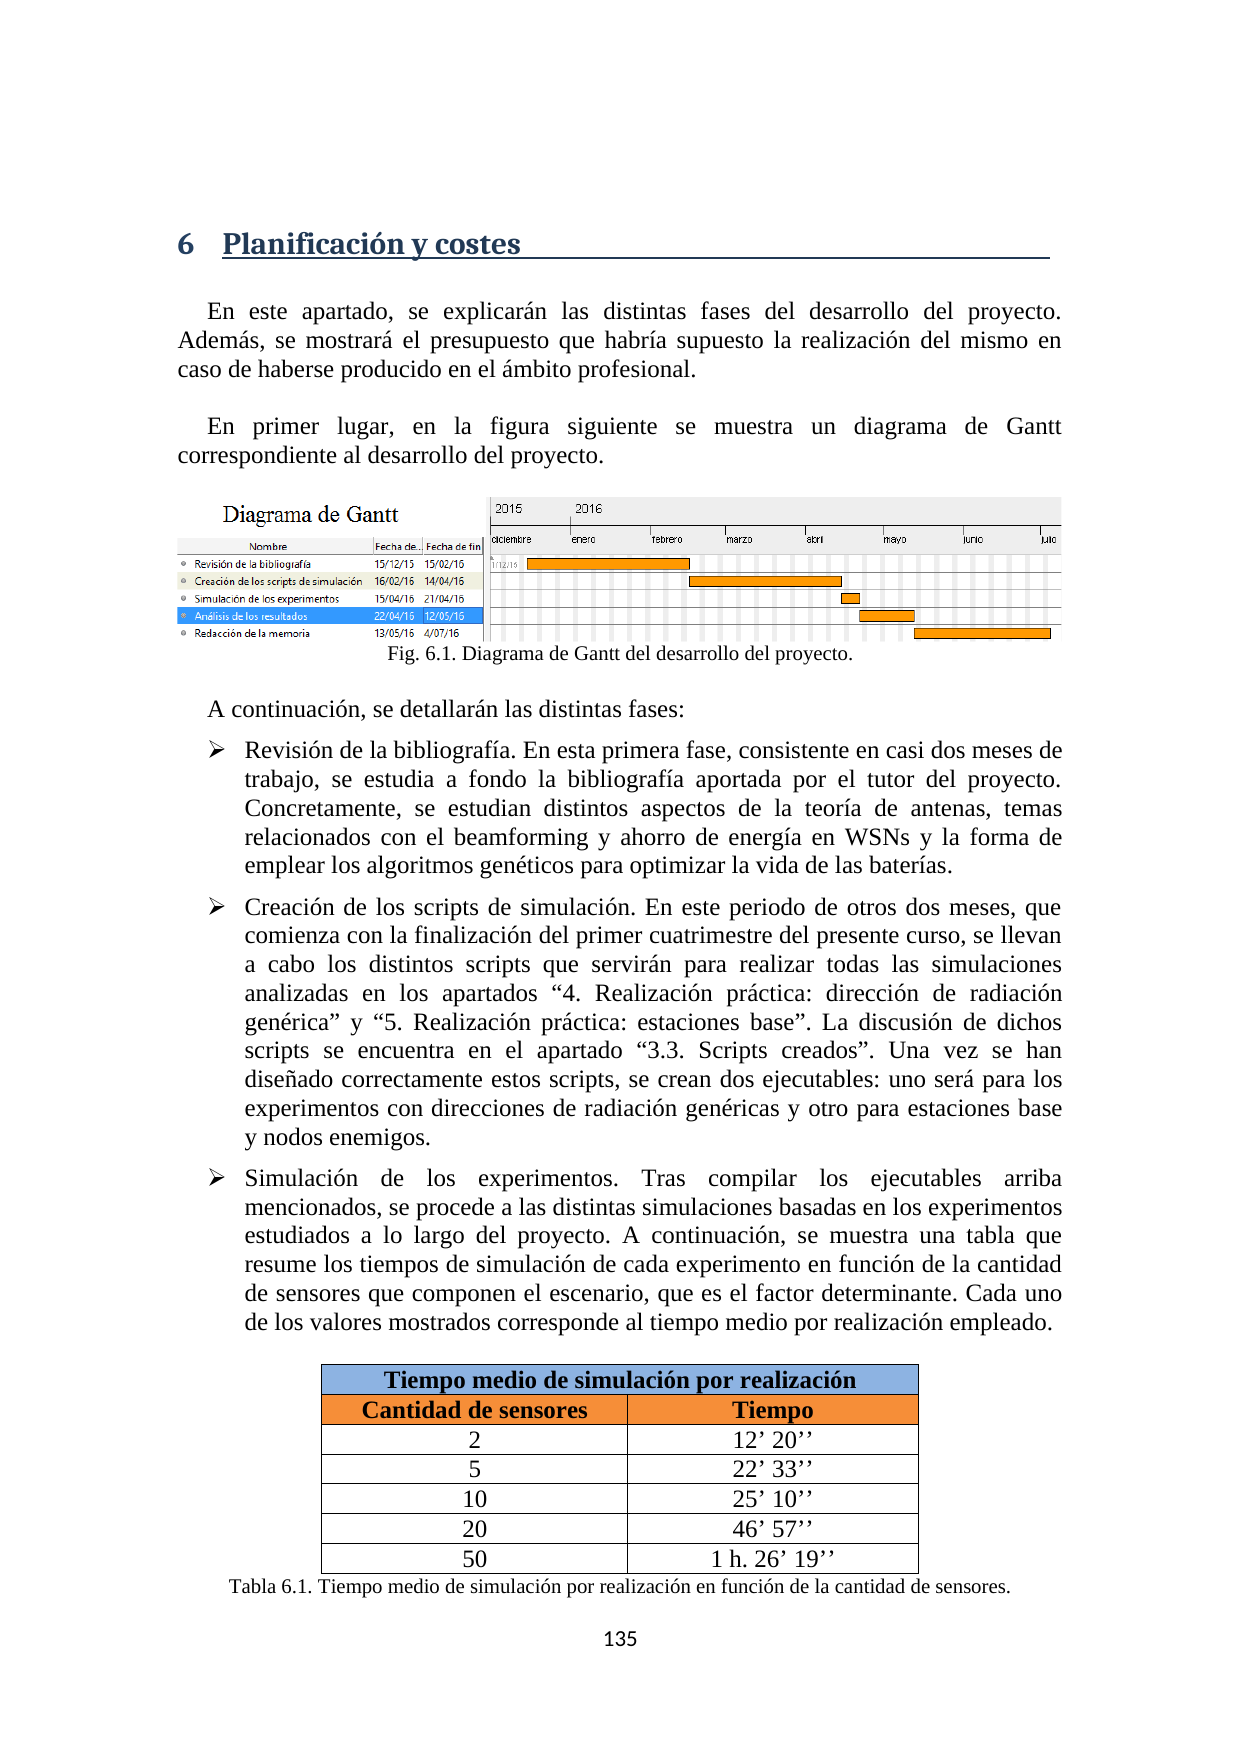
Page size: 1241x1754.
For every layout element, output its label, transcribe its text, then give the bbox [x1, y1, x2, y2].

text A continuación, se detallarán las distintas fases: [177, 694, 1063, 723]
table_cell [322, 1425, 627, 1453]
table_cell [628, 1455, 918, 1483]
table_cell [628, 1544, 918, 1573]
list Revisión de la bibliografía. En esta primera fase, consistente en casi dos meses de trabajo, se estudia a fondo la bibliografía aportada por el tutor del proyecto. Concretamente, se estudian distintos aspectos de la teoría de antenas, temas relacionados con el beamforming y ahorro de energía en WSNs y la forma de emplear los algoritmos genéticos para optimizar la vida de las baterías. [207, 735, 1063, 879]
picture [177, 497, 1062, 642]
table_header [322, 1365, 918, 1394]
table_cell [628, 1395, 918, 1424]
list Simulación de los experimentos. Tras compilar los ejecutables arriba mencionados, se procede a las distintas simulaciones basadas en los experimentos estudiados a lo largo del proyecto. A continuación, se muestra una tabla que resume los tiempos de simulación de cada experimento en función de la cantidad de sensores que componen el escenario, que es el factor determinante. Cada uno de los valores mostrados corresponde al tiempo medio por realización empleado. [207, 1163, 1063, 1335]
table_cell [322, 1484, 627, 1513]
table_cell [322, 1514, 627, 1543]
text En primer lugar, en la figura siguiente se muestra un diagrama de Gantt correspondiente al desarrollo del proyecto. [177, 411, 1063, 469]
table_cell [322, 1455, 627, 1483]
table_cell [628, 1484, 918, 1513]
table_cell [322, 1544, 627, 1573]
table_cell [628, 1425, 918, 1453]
text Fig. 6.1. Diagrama de Gantt del desarrollo del proyecto. [177, 641, 1063, 665]
list Creación de los scripts de simulación. En este periodo de otros dos meses, que comienza con la finalización del primer cuatrimestre del presente curso, se llevan a cabo los distintos scripts que servirán para realizar todas las simulaciones analizadas en los apartados “4. Realización práctica: dirección de radiación genérica” y “5. Realización práctica: estaciones base”. La discusión de dichos scripts se encuentra en el apartado “3.3. Scripts creados”. Una vez se han diseñado correctamente estos scripts, se crean dos ejecutables: uno será para los experimentos con direcciones de radiación genéricas y otro para estaciones base y nodos enemigos. [207, 892, 1063, 1150]
text Tabla 6.1. Tiempo medio de simulación por realización en función de la cantidad de sensores. [177, 1574, 1063, 1598]
text En este apartado, se explicarán las distintas fases del desarrollo del proyecto. Además, se mostrará el presupuesto que habría supuesto la realización del mismo en caso de haberse producido en el ámbito profesional. [177, 296, 1063, 383]
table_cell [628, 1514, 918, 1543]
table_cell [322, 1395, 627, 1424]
subtitle Planificación y costes . [177, 226, 1078, 262]
